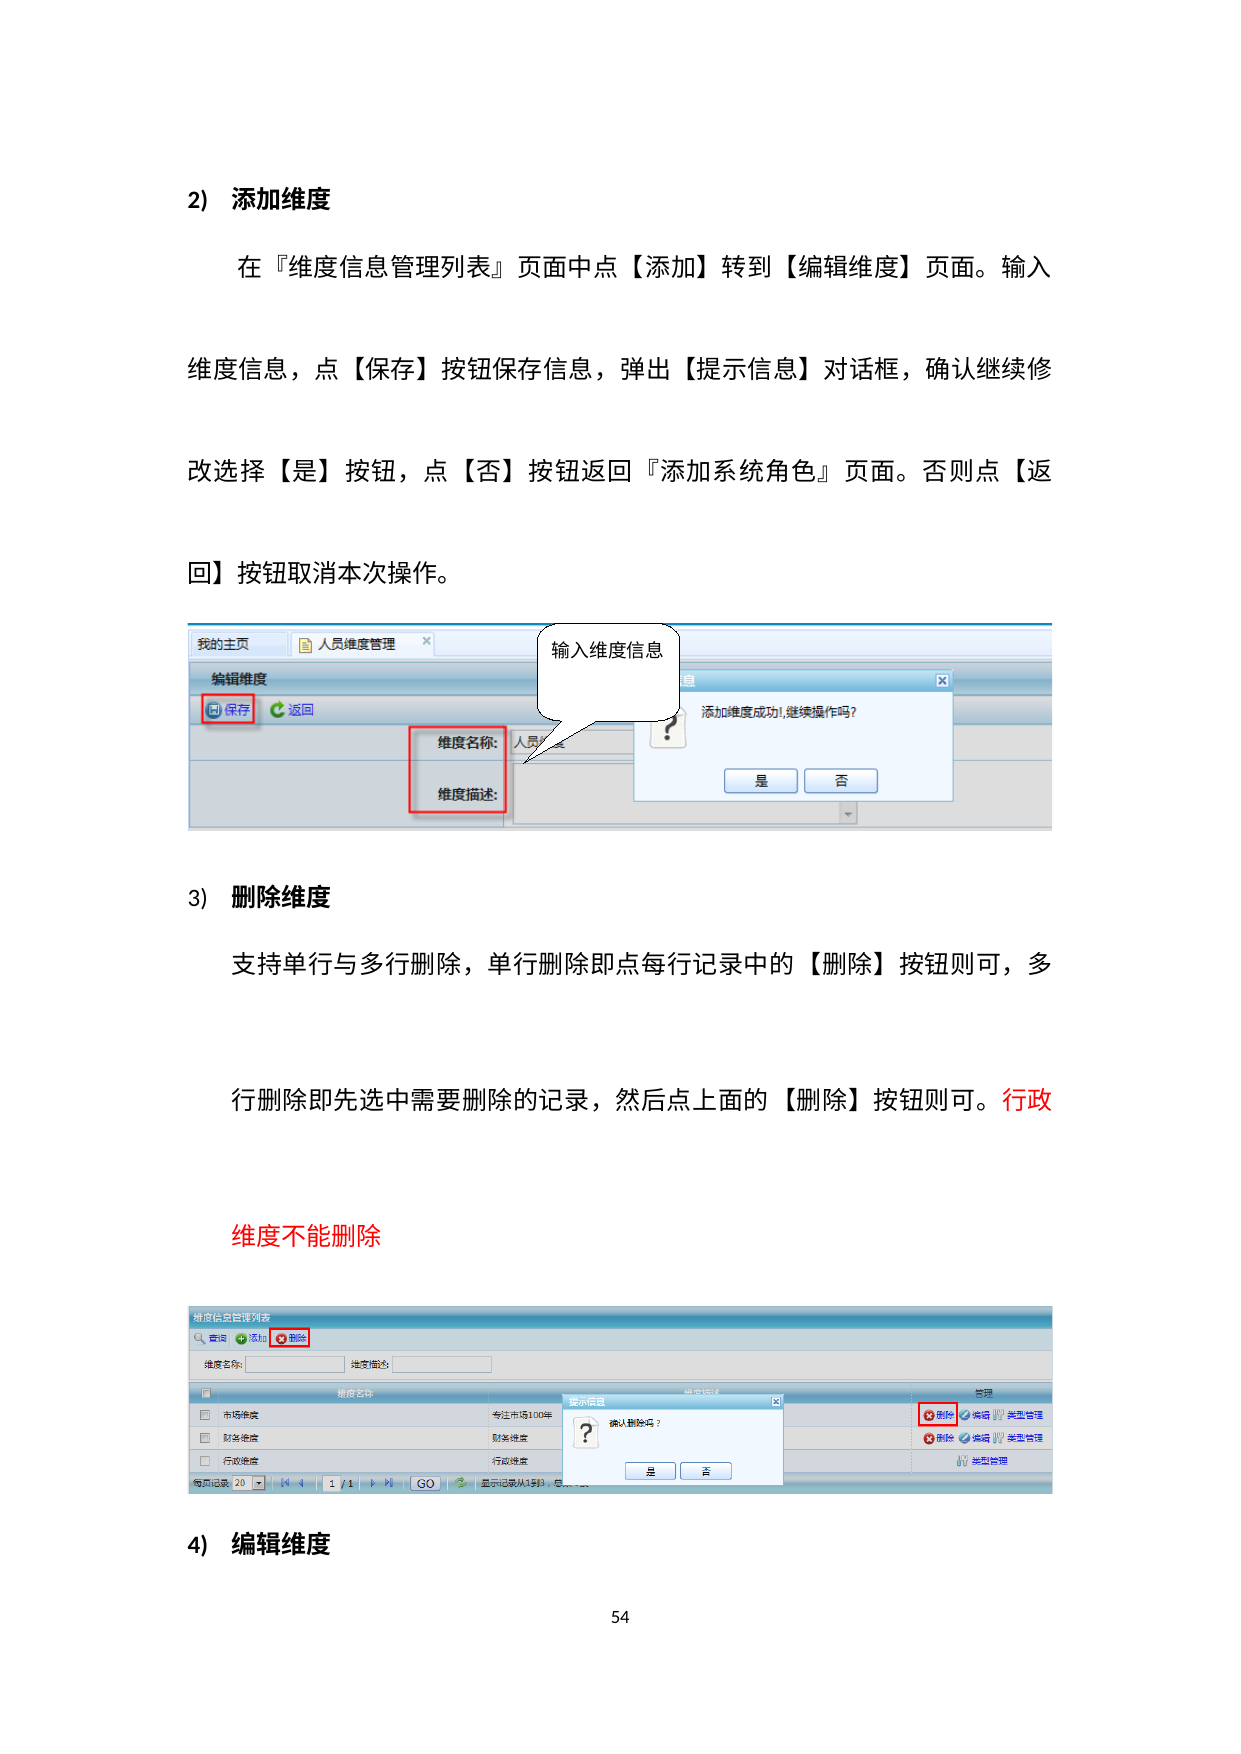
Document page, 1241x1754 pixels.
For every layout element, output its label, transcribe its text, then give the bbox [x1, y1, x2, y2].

text 在『维度信息管理列表』页面中点【添加】转到【编辑维度】页面。输入维度信息，点【保存】按钮保存信息，弹出【提示信息】对话框，确认继续修改选择【是】按钮，点【否】按钮返回『添加系统角色』页面。否则点【返回】按钮取消本次操作。 [187, 232, 1053, 605]
picture [187, 1305, 1053, 1494]
picture [187, 626, 1053, 831]
list 支持单行与多行删除，单行删除即点每行记录中的【删除】按钮则可，多行删除即先选中需要删除的记录，然后点上面的【删除】按钮则可。行政维度不能删除 [231, 929, 1053, 1269]
list 删除维度 [187, 861, 1053, 929]
list 添加维度 [187, 164, 1053, 232]
list 编辑维度 [187, 1509, 1053, 1577]
